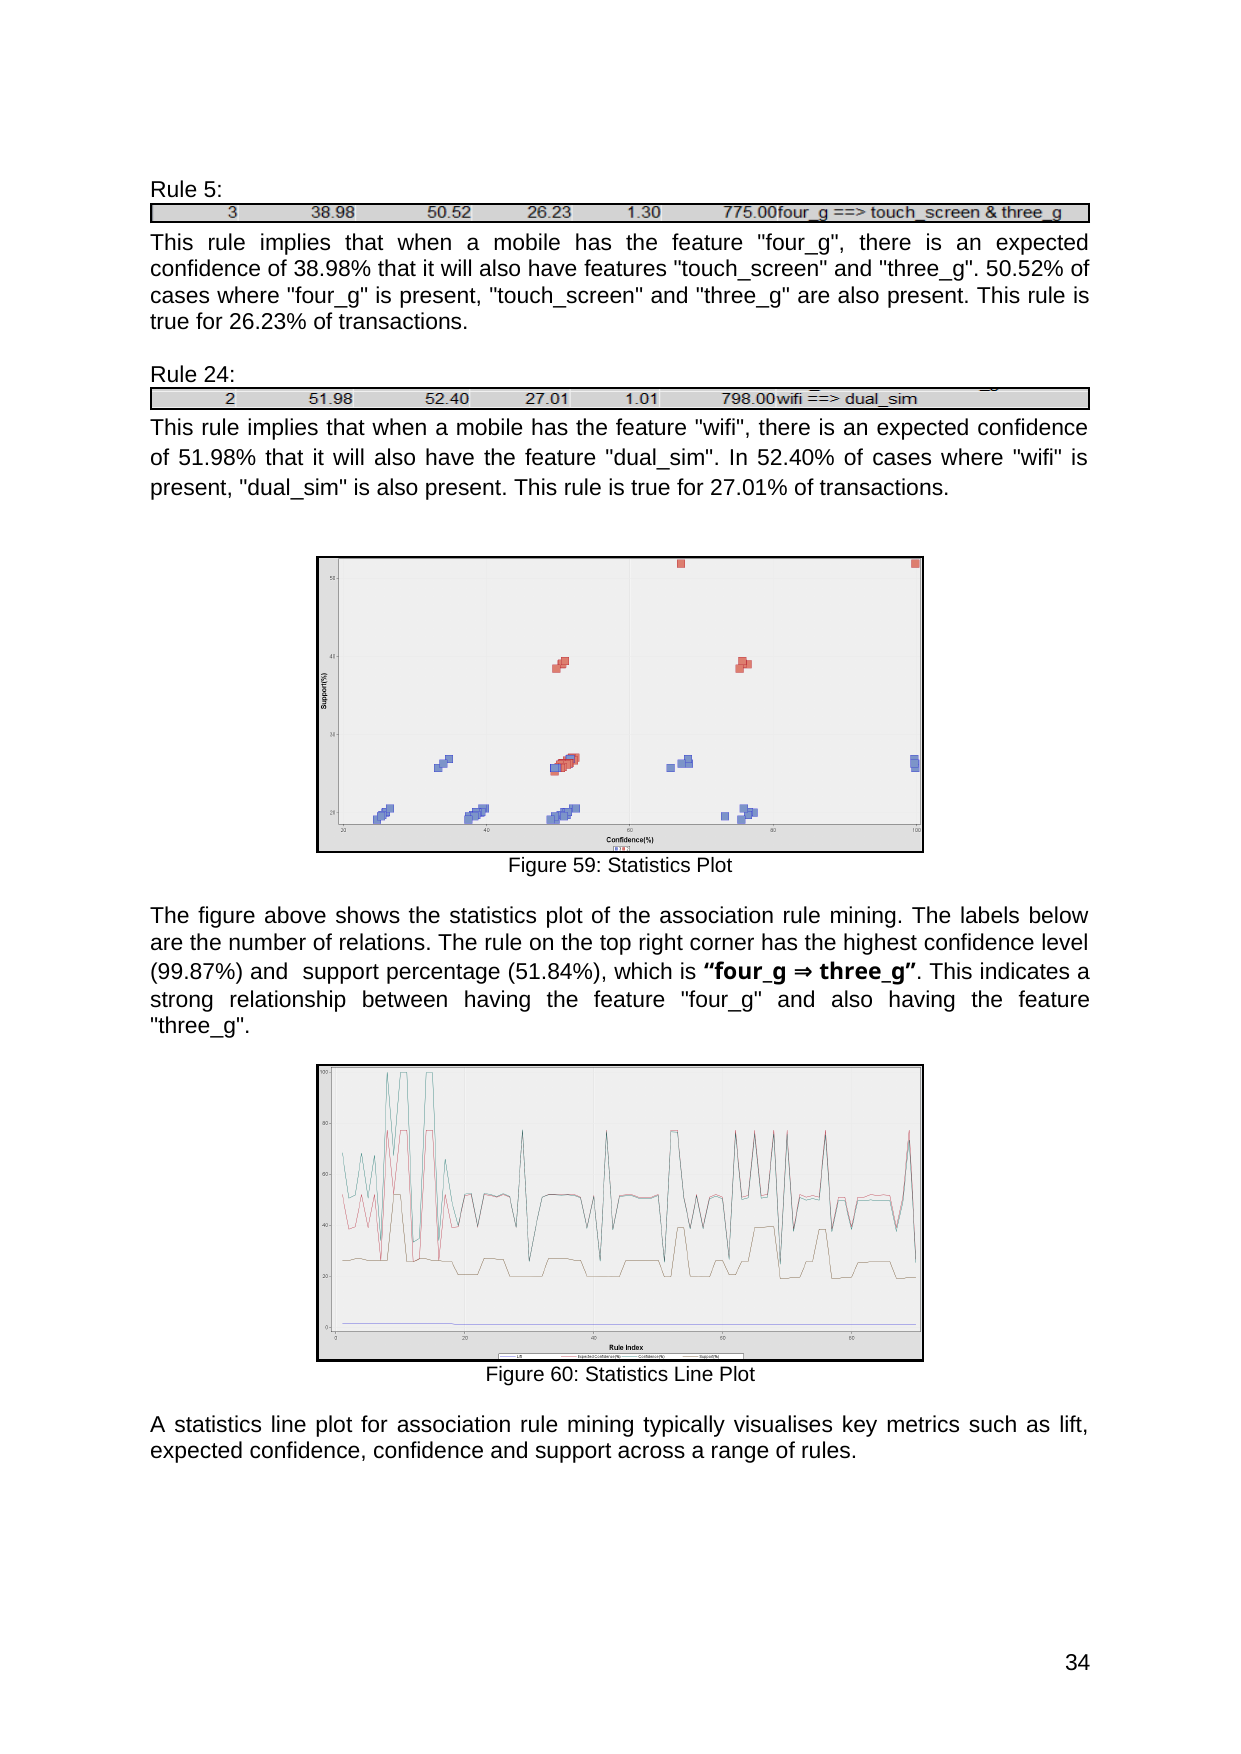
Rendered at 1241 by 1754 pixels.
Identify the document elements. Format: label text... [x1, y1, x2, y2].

text Figure 60: Statistics Line Plot [150, 1362, 1090, 1386]
text A statistics line plot for association rule mining typically visualises key metrics such as lift, expected confidence, confidence and support across a range of rules. [150, 1411, 1090, 1463]
picture [152, 389, 1088, 408]
picture [319, 1066, 922, 1359]
text Rule 24: [150, 361, 1090, 387]
text This rule implies that when a mobile has the feature "four_g", there is an expected confidence of 38.98% that it will also have features "touch_screen" and "three_g". 50.52% of cases where "four_g" is present, "touch_screen" and "three_g" are also present. This rule is true for 26.23% of transactions. [150, 229, 1090, 334]
text This rule implies that when a mobile has the feature "wifi", there is an expected confidence of 51.98% that it will also have the feature "dual_sim". In 52.40% of cases where "wifi" is present, "dual_sim" is also present. This rule is true for 27.01% of transactions. [150, 413, 1090, 500]
text Rule 5: [150, 176, 1090, 203]
picture [319, 558, 922, 851]
picture [152, 205, 1088, 221]
text The figure above shows the statistics plot of the association rule mining. The labels below are the number of relations. The rule on the top right corner has the highest confidence level (99.87%) and support percentage (51.84%), which is “four_g ⇒ three_g”. This indicates a strong relationship between having the feature "four_g" and also having the feature "three_g". [150, 902, 1090, 1039]
text Figure 59: Statistics Plot [150, 853, 1090, 877]
